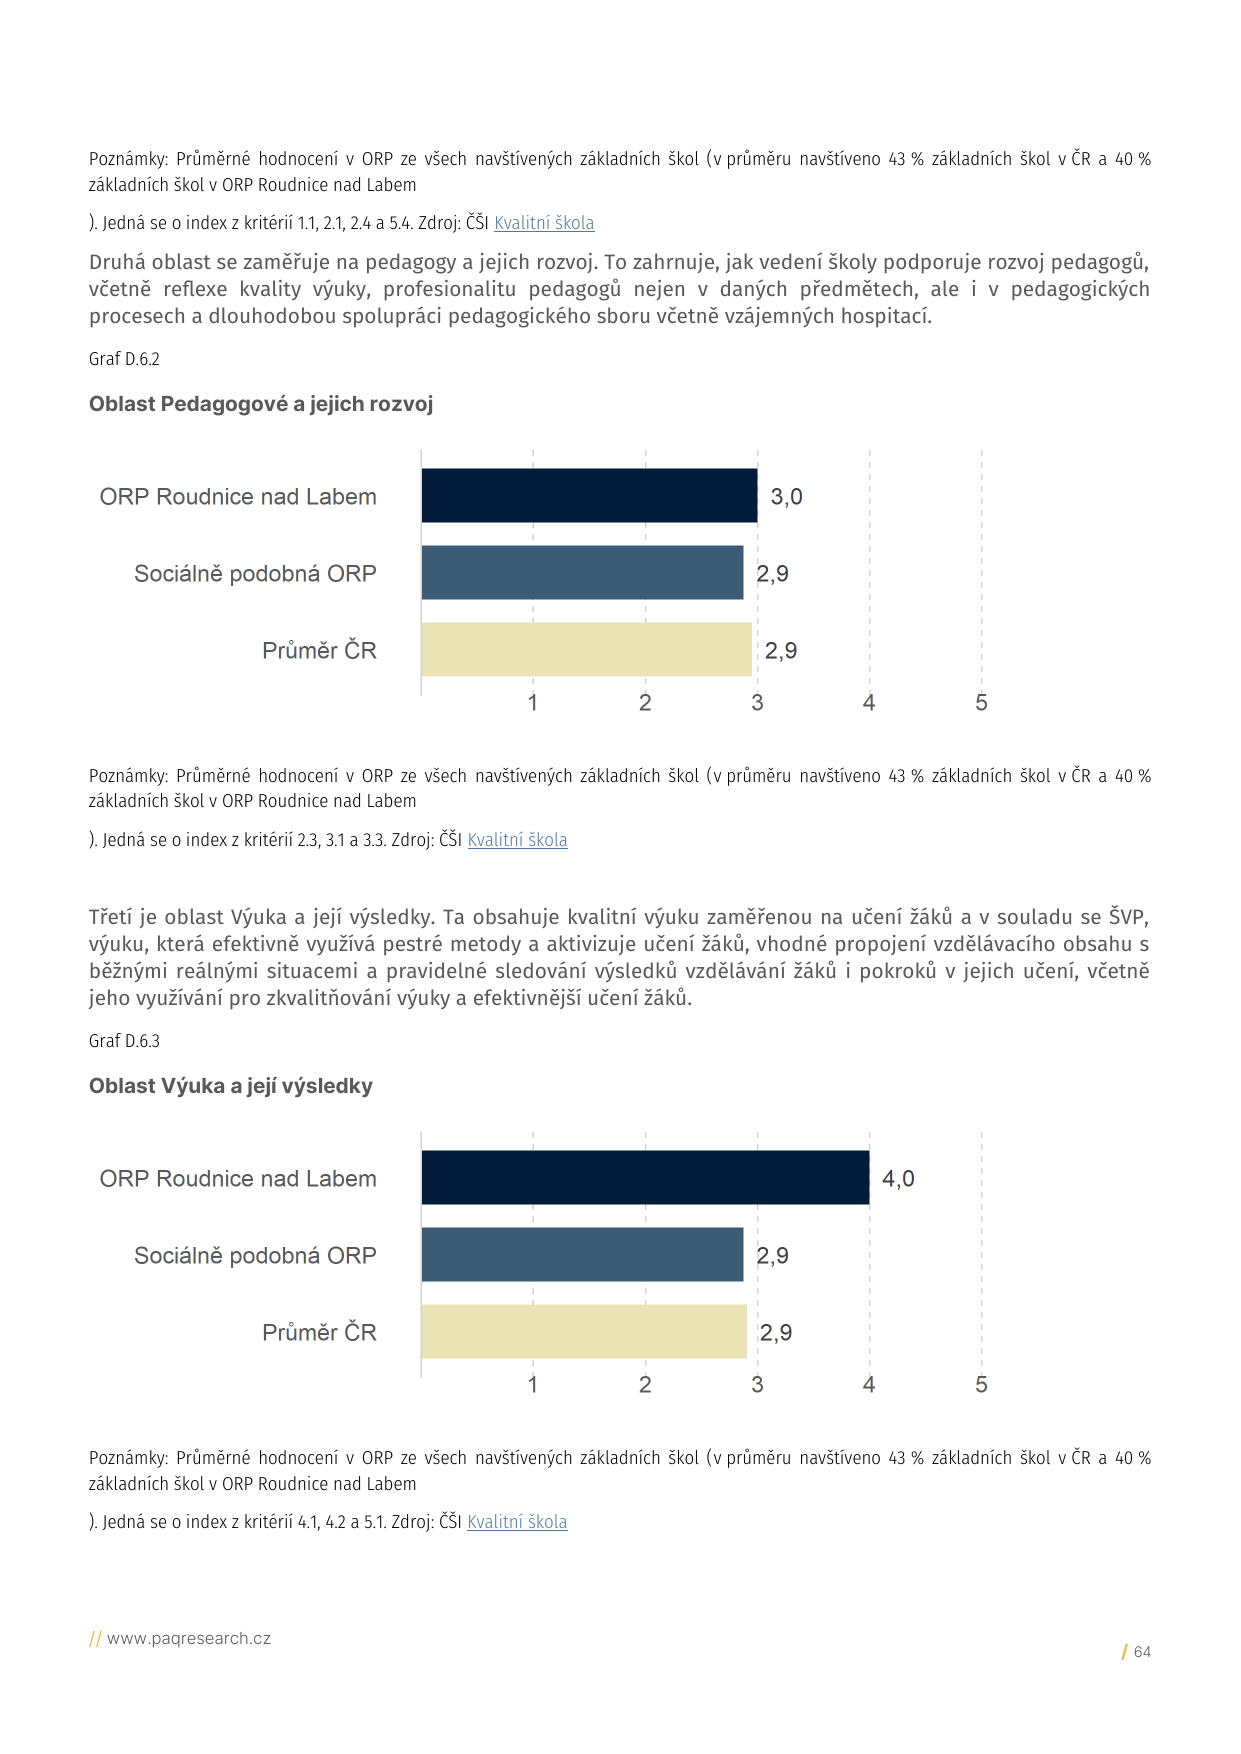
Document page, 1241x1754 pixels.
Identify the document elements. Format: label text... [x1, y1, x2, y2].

text ). Jedná se o index z kritérií 4.1, 4.2 a 5.1. Zdroj: ČŠI Kvalitní škola [89, 1511, 1152, 1533]
text Oblast Výuka a její výsledky [89, 1068, 1152, 1098]
text Druhá oblast se zaměřuje na pedagogy a jejich rozvoj. To zahrnuje, jak vedení školy podporuje rozvoj pedagogů, včetně reflexe kvality výuky, profesionalitu pedagogů nejen v daných předmětech, ale i v pedagogických procesech a dlouhodobou spolupráci pedagogického sboru včetně vzájemných hospitací. [89, 250, 1152, 329]
text ). Jedná se o index z kritérií 1.1, 2.1, 2.4 a 5.4. Zdroj: ČŠI Kvalitní škola [89, 212, 1152, 234]
picture [88, 1098, 1139, 1430]
text Poznámky: Průměrné hodnocení v ORP ze všech navštívených základních škol (v průměru navštíveno 43 % základních škol v ČR a 40 % základních škol v ORP Roudnice nad Labem [89, 1447, 1152, 1495]
text Třetí je oblast Výuka a její výsledky. Ta obsahuje kvalitní výuku zaměřenou na učení žáků a v souladu se ŠVP, výuku, která efektivně využívá pestré metody a aktivizuje učení žáků, vhodné propojení vzdělávacího obsahu s běžnými reálnými situacemi a pravidelné sledování výsledků vzdělávání žáků i pokroků v jejich učení, včetně jeho využívání pro zkvalitňování výuky a efektivnější učení žáků. [89, 905, 1152, 1011]
picture [88, 416, 1139, 748]
text Graf D.6.2 [89, 348, 1152, 370]
text Poznámky: Průměrné hodnocení v ORP ze všech navštívených základních škol (v průměru navštíveno 43 % základních škol v ČR a 40 % základních škol v ORP Roudnice nad Labem [89, 764, 1152, 813]
text Poznámky: Průměrné hodnocení v ORP ze všech navštívených základních škol (v průměru navštíveno 43 % základních škol v ČR a 40 % základních škol v ORP Roudnice nad Labem [89, 148, 1152, 196]
text Graf D.6.3 [89, 1030, 1152, 1052]
text ). Jedná se o index z kritérií 2.3, 3.1 a 3.3. Zdroj: ČŠI Kvalitní škola [89, 829, 1152, 851]
text Oblast Pedagogové a jejich rozvoj [89, 386, 1152, 416]
